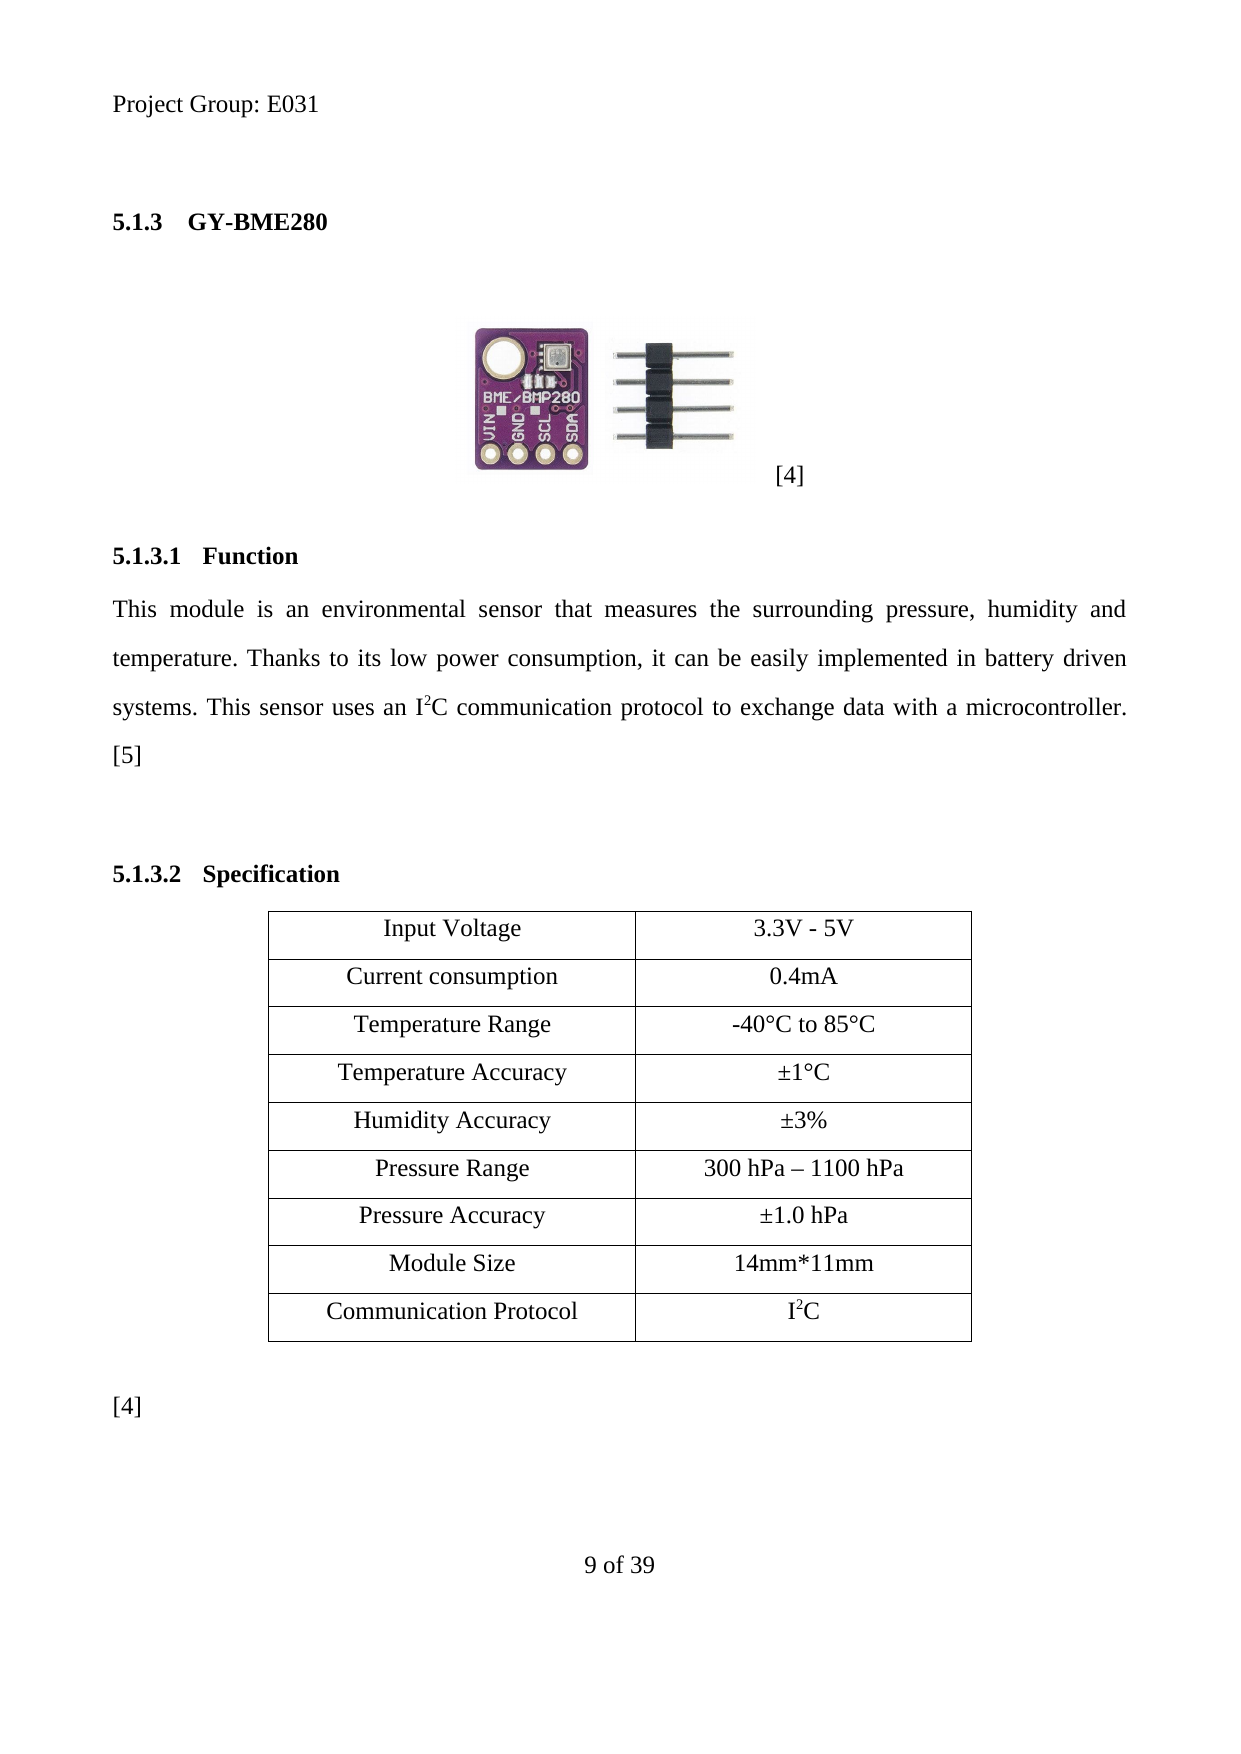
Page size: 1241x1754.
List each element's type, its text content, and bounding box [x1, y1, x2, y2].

table_header Input Voltage [269, 912, 635, 958]
table_cell Module Size [269, 1246, 635, 1293]
subtitle Specification [112, 857, 1128, 890]
table_cell -40°C to 85°C [636, 1007, 971, 1054]
table_cell 300 hPa – 1100 hPa [636, 1151, 971, 1197]
subtitle Function [112, 539, 1128, 572]
table_cell Temperature Accuracy [269, 1055, 635, 1102]
table_cell ±3% [636, 1103, 971, 1150]
subtitle GY-BME280 [112, 205, 1128, 237]
table_cell ±1°C [636, 1055, 971, 1102]
table_cell Pressure Accuracy [269, 1199, 635, 1245]
table_header 3.3V - 5V [636, 912, 971, 958]
text [4] [112, 305, 1128, 500]
table_cell ±1.0 hPa [636, 1199, 971, 1245]
table_cell 14mm*11mm [636, 1246, 971, 1293]
text This module is an environmental sensor that measures the surrounding pressure, humidity and temperature. Thanks to its low power consumption, it can be easily implemented in battery driven systems. This sensor uses an I2C communication protocol to exchange data with a microcontroller. [5] [112, 592, 1128, 771]
table_cell 0.4mA [636, 960, 971, 1006]
table_cell Pressure Range [269, 1151, 635, 1197]
text [4] [112, 1389, 1128, 1421]
table_cell Current consumption [269, 960, 635, 1006]
table_cell Temperature Range [269, 1007, 635, 1054]
table_cell I2C [636, 1294, 971, 1341]
table_cell Communication Protocol [269, 1294, 635, 1341]
table_cell Humidity Accuracy [269, 1103, 635, 1150]
